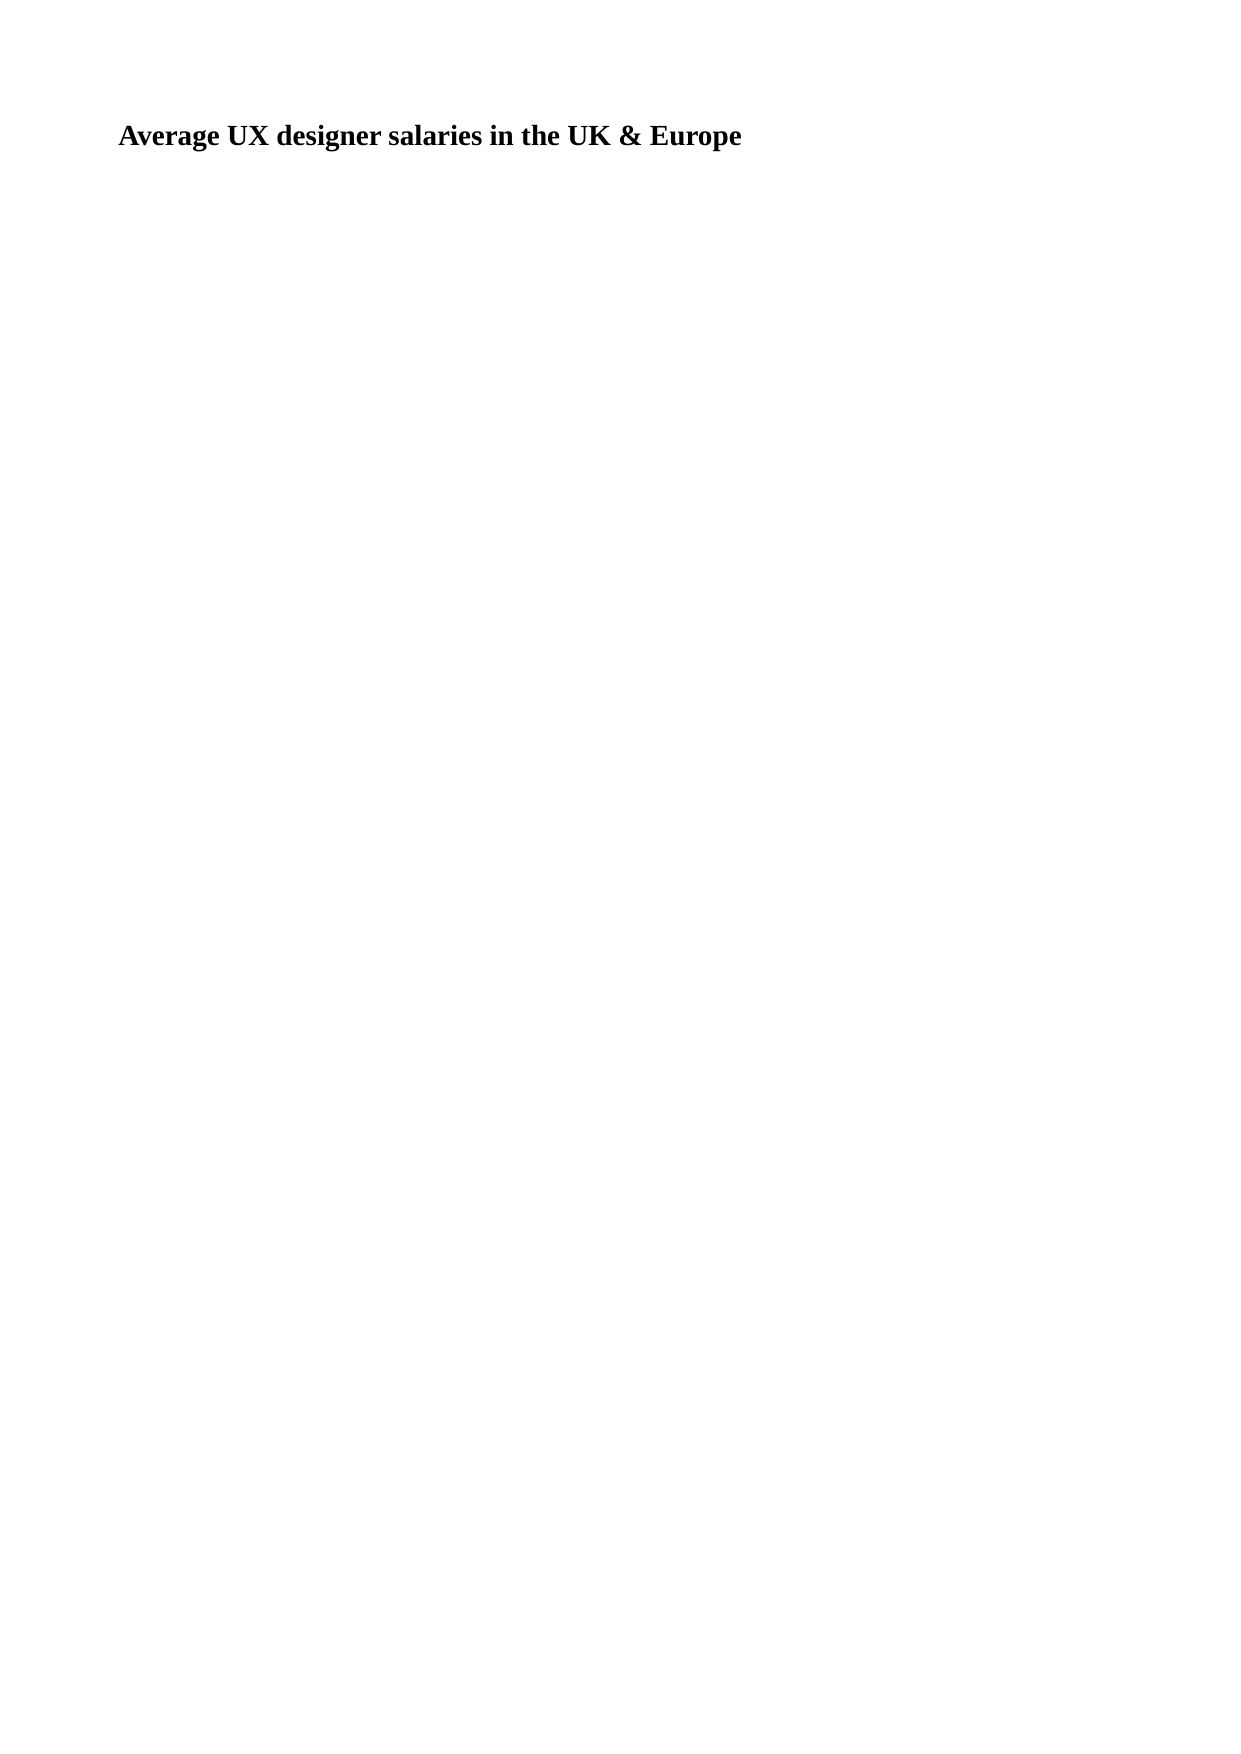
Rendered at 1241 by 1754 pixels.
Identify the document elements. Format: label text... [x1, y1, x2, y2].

subtitle Average UX designer salaries in the UK & Europe [118, 118, 1122, 185]
